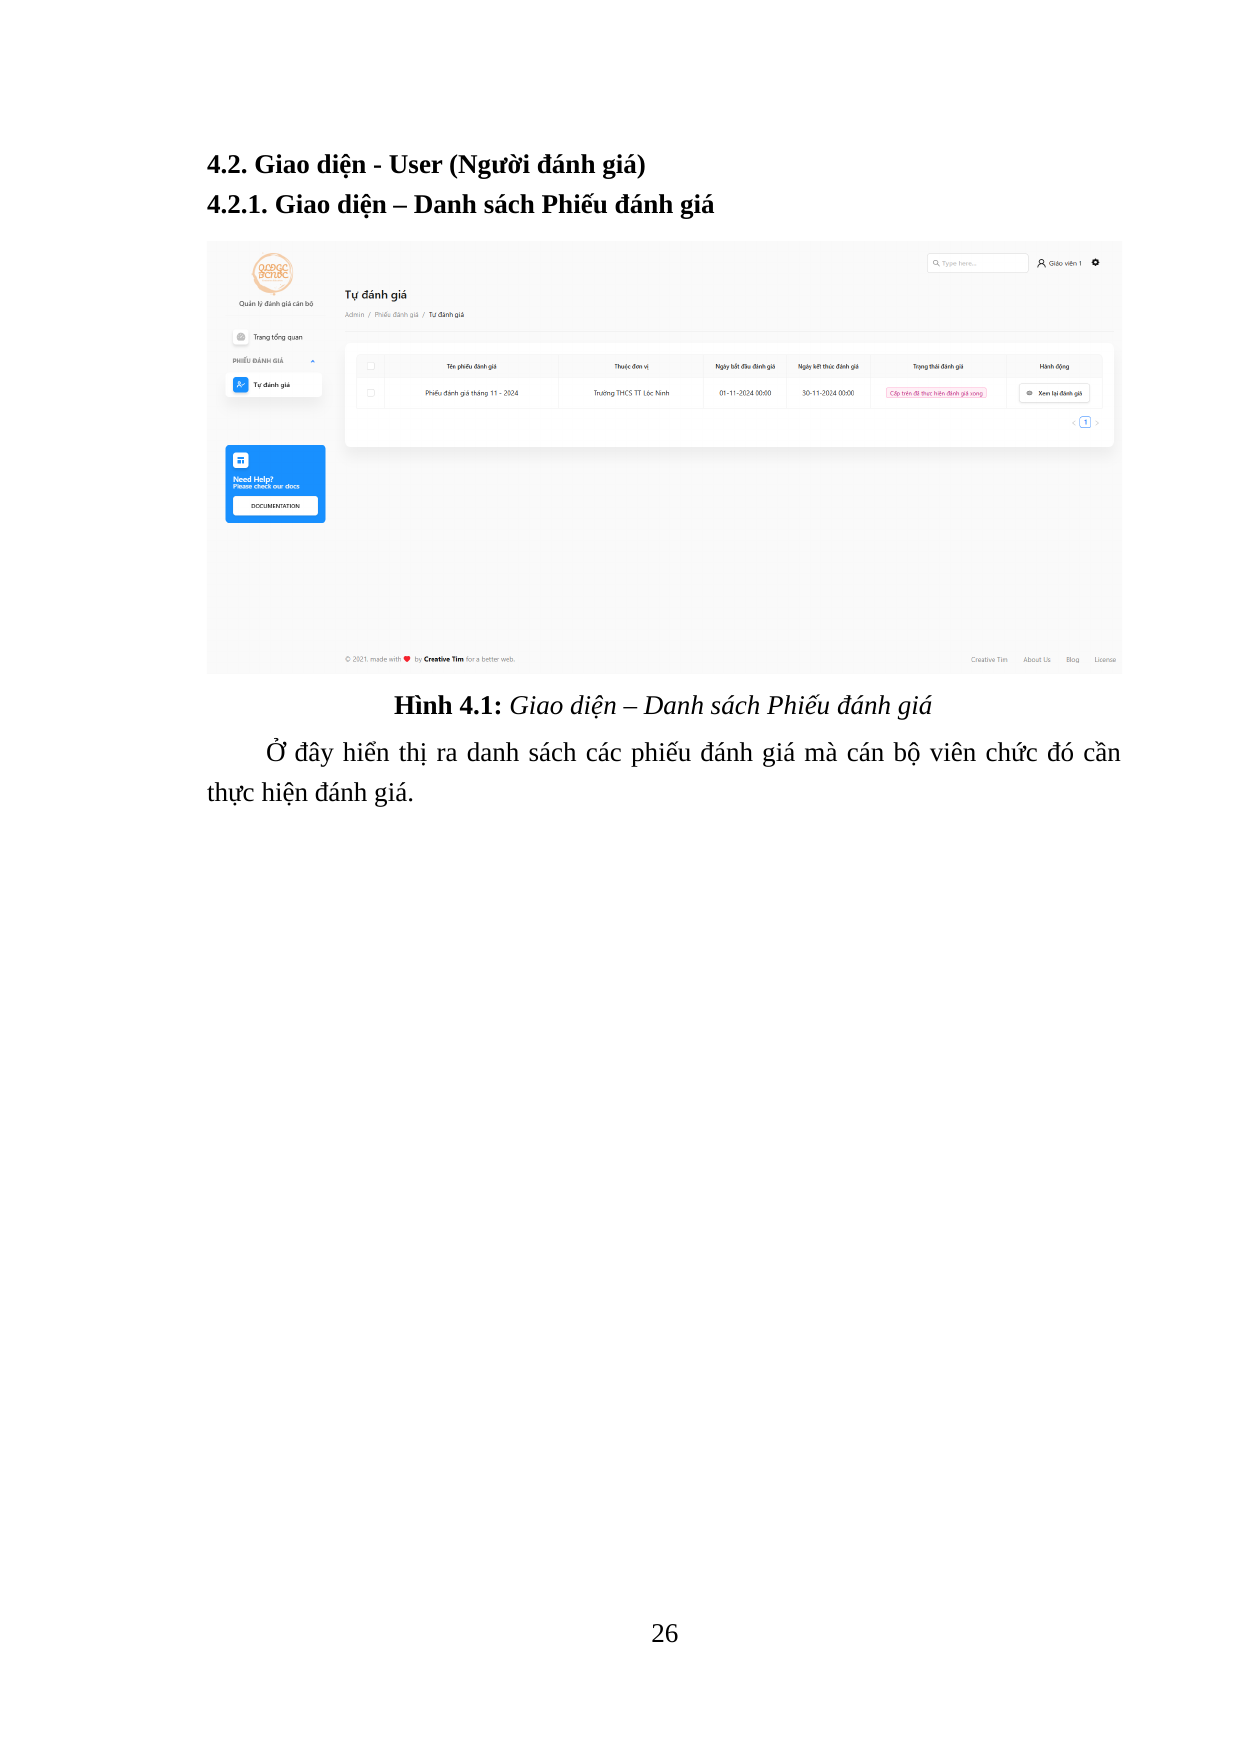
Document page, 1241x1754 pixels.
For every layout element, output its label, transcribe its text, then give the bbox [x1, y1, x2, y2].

text Giao diện - User (Người đánh giá) [207, 148, 1122, 179]
title Giao diện – Danh sách Phiếu đánh giá [207, 689, 1122, 720]
text Giao diện – Danh sách Phiếu đánh giá [207, 188, 1122, 219]
picture [206, 241, 1123, 674]
text Ở đây hiển thị ra danh sách các phiếu đánh giá mà cán bộ viên chức đó cần thực hiện đánh giá. [207, 736, 1122, 807]
